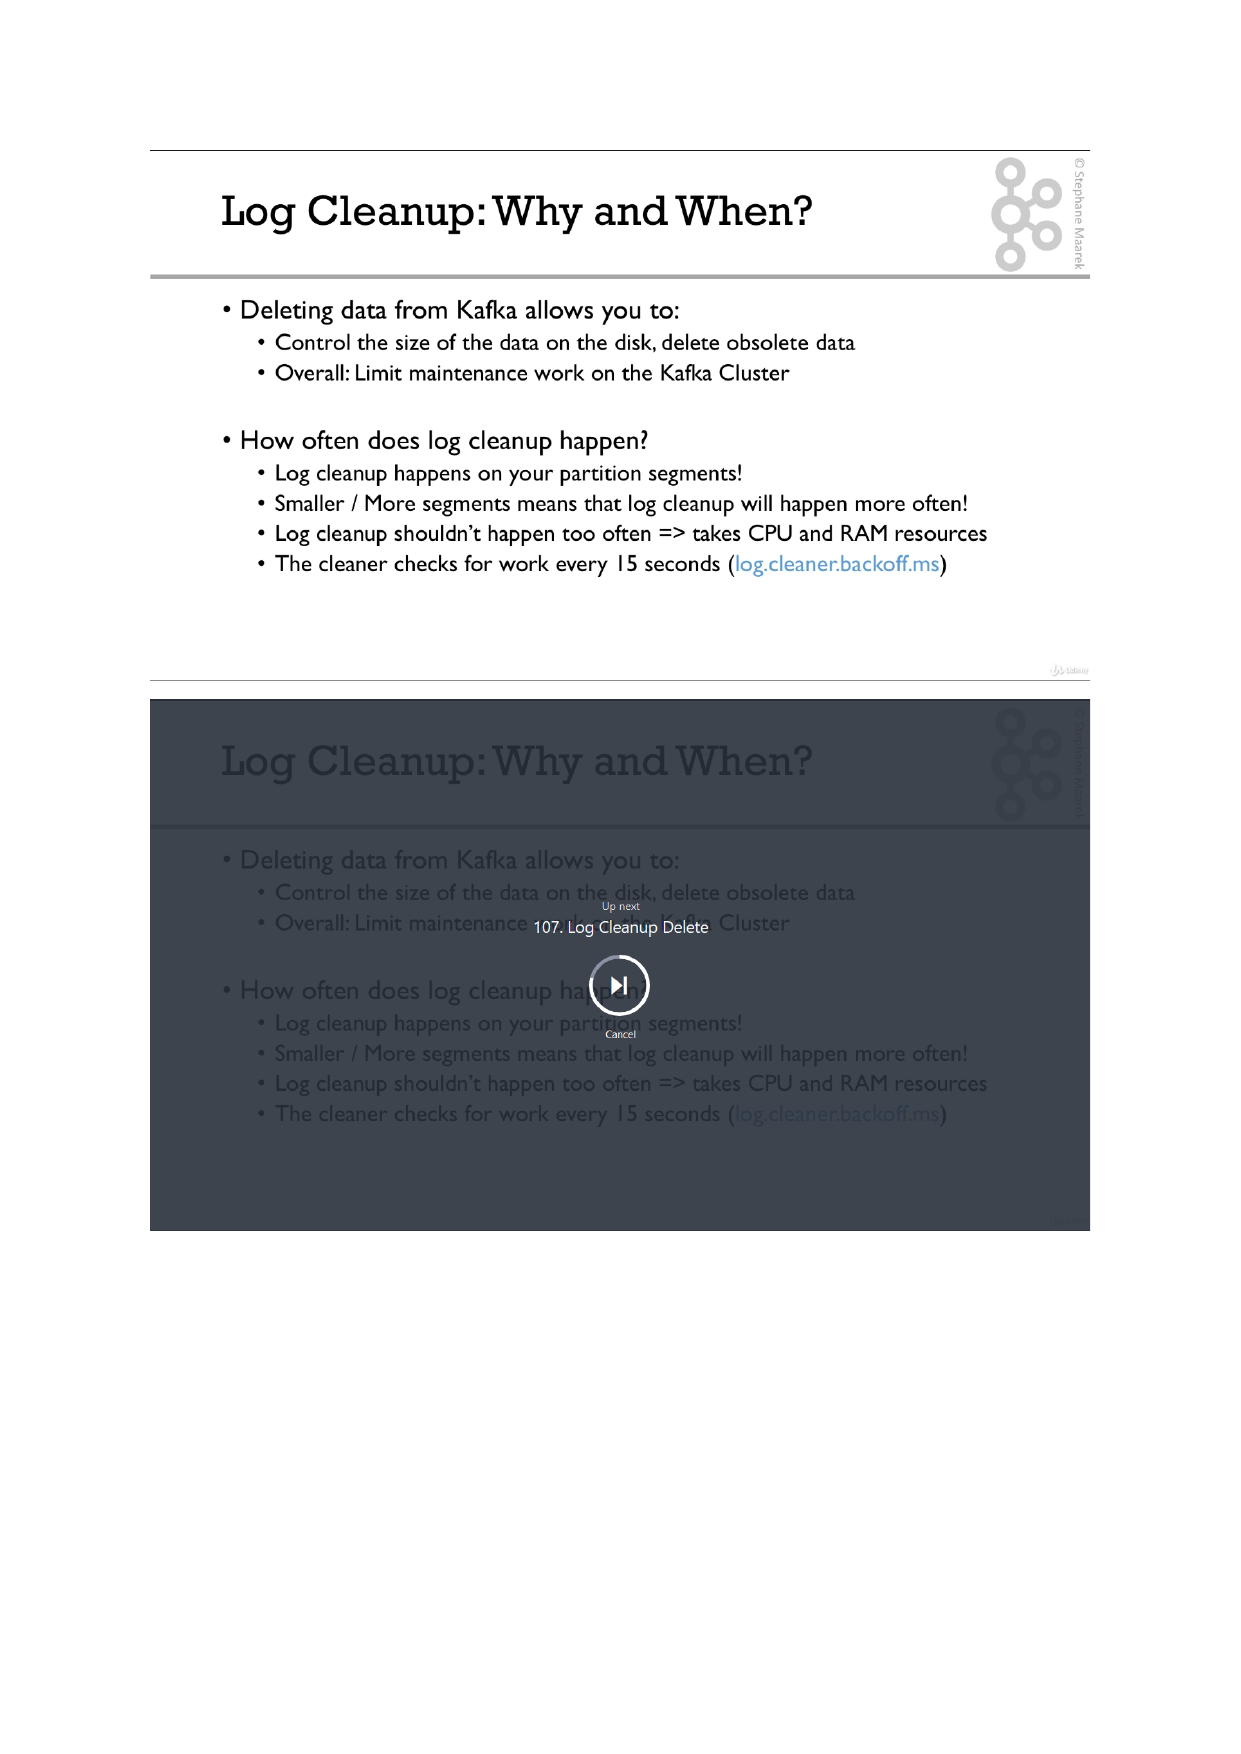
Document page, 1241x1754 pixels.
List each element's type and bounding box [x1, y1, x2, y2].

picture [150, 150, 1091, 681]
picture [150, 699, 1091, 1231]
